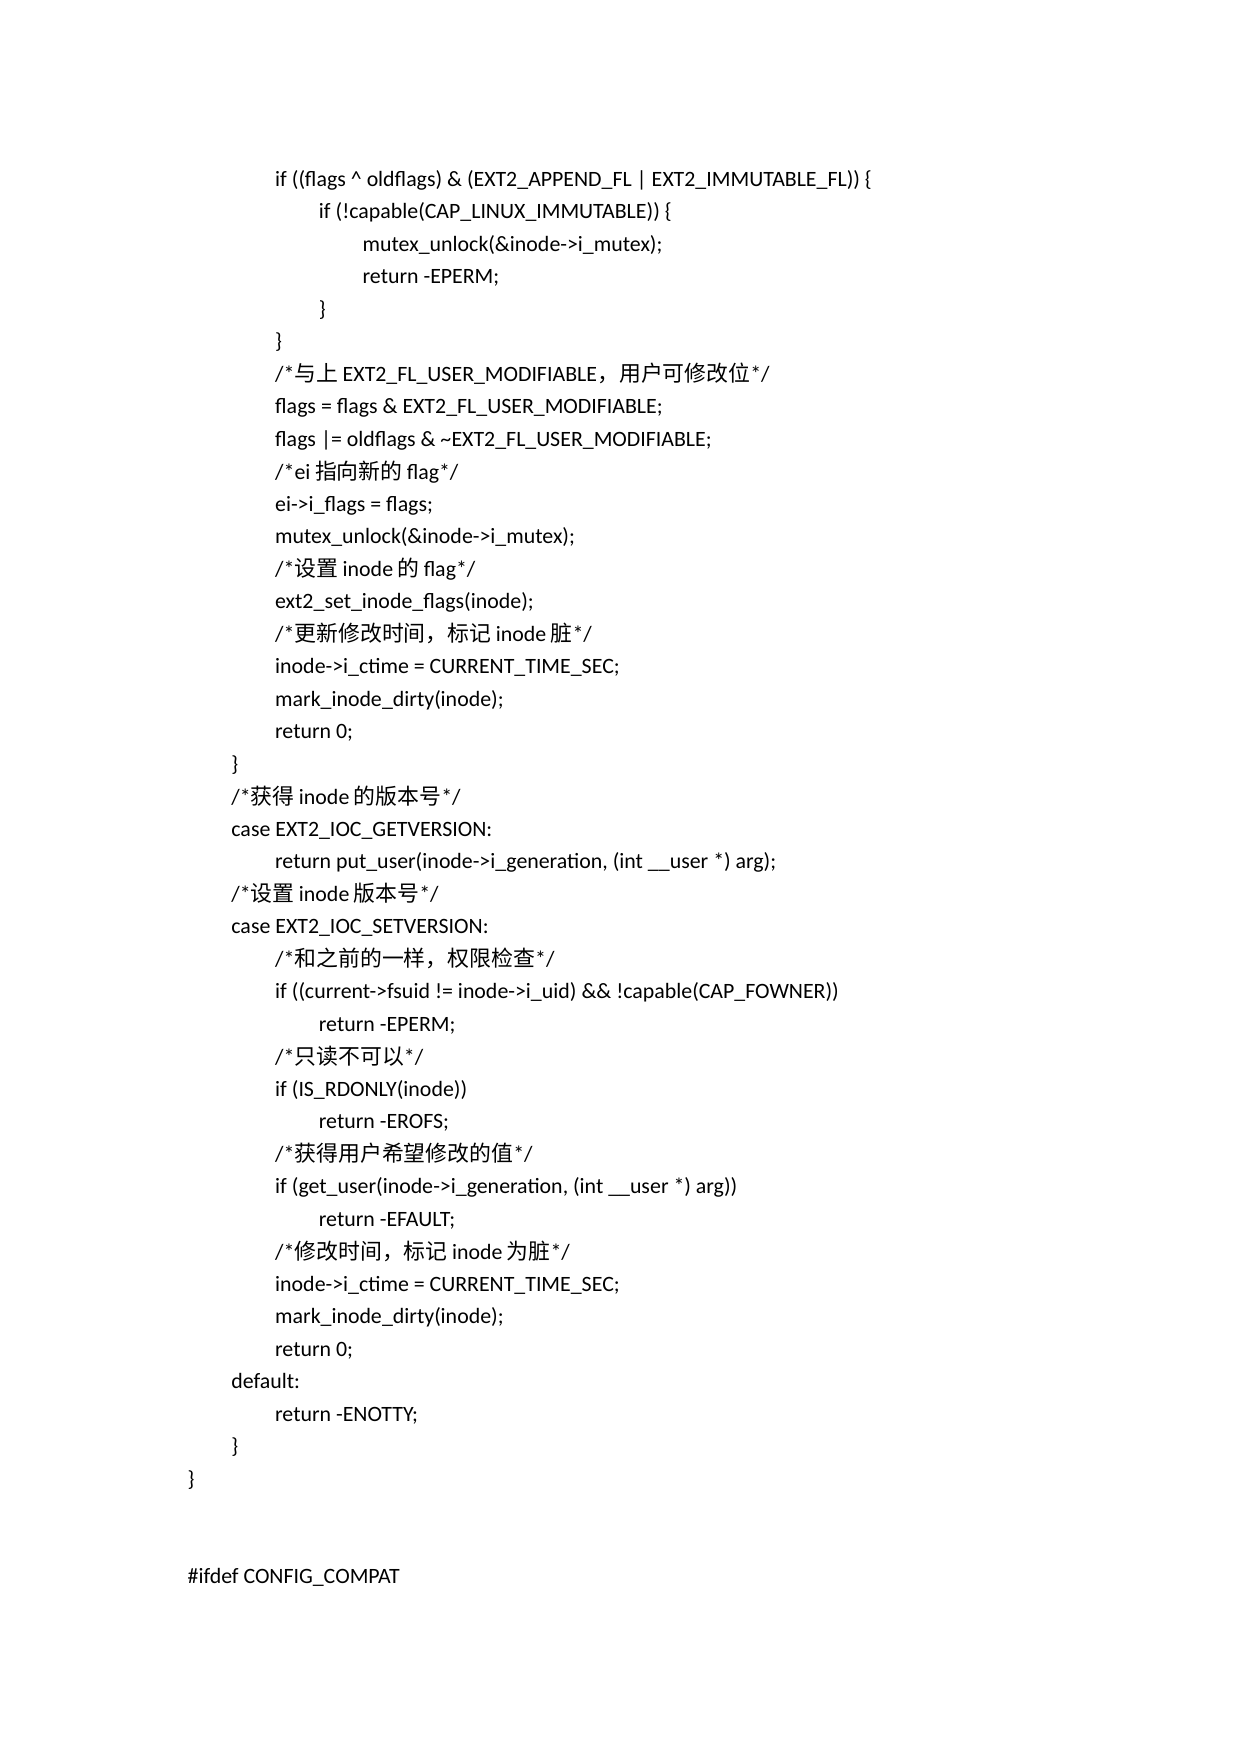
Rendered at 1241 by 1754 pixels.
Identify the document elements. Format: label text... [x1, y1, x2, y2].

text /*设置inode版本号*/ [187, 877, 1053, 909]
text if ((flags ^ oldflags) & (EXT2_APPEND_FL | EXT2_IMMUTABLE_FL)) { [187, 162, 1053, 194]
text /*只读不可以*/ [187, 1039, 1053, 1072]
text mutex_unlock(&inode->i_mutex); [187, 519, 1053, 552]
text if ((current->fsuid != inode->i_uid) && !capable(CAP_FOWNER)) [187, 974, 1053, 1007]
text default: [187, 1364, 1053, 1397]
text return put_user(inode->i_generation, (int __user *) arg); [187, 844, 1053, 877]
text } [187, 292, 1053, 324]
text return -EFAULT; [187, 1202, 1053, 1234]
text if (IS_RDONLY(inode)) [187, 1072, 1053, 1104]
text /*获得用户希望修改的值*/ [187, 1137, 1053, 1169]
text return 0; [187, 714, 1053, 747]
text } [187, 1462, 1053, 1494]
text return -EROFS; [187, 1104, 1053, 1137]
text /*ei指向新的flag*/ [187, 454, 1053, 487]
text ext2_set_inode_flags(inode); [187, 584, 1053, 617]
text mark_inode_dirty(inode); [187, 1299, 1053, 1332]
text } [187, 1429, 1053, 1462]
text return 0; [187, 1332, 1053, 1364]
text flags = flags & EXT2_FL_USER_MODIFIABLE; [187, 389, 1053, 422]
text flags |= oldflags & ~EXT2_FL_USER_MODIFIABLE; [187, 422, 1053, 454]
text return -ENOTTY; [187, 1397, 1053, 1429]
text /*设置inode的flag*/ [187, 552, 1053, 584]
text case EXT2_IOC_GETVERSION: [187, 812, 1053, 844]
text return -EPERM; [187, 259, 1053, 292]
text inode->i_ctime = CURRENT_TIME_SEC; [187, 1267, 1053, 1299]
text case EXT2_IOC_SETVERSION: [187, 909, 1053, 942]
text return -EPERM; [187, 1007, 1053, 1039]
text inode->i_ctime = CURRENT_TIME_SEC; [187, 649, 1053, 682]
text } [187, 747, 1053, 779]
text ei->i_flags = flags; [187, 487, 1053, 519]
text /*更新修改时间，标记inode脏*/ [187, 617, 1053, 649]
text #ifdef CONFIG_COMPAT [187, 1559, 1053, 1592]
text } [187, 324, 1053, 357]
text mutex_unlock(&inode->i_mutex); [187, 227, 1053, 259]
text /*和之前的一样，权限检查*/ [187, 942, 1053, 974]
text mark_inode_dirty(inode); [187, 682, 1053, 714]
text /*修改时间，标记inode为脏*/ [187, 1234, 1053, 1267]
text if (!capable(CAP_LINUX_IMMUTABLE)) { [187, 194, 1053, 227]
text /*获得inode的版本号*/ [187, 779, 1053, 812]
text if (get_user(inode->i_generation, (int __user *) arg)) [187, 1169, 1053, 1202]
text /*与上EXT2_FL_USER_MODIFIABLE，用户可修改位*/ [187, 357, 1053, 389]
